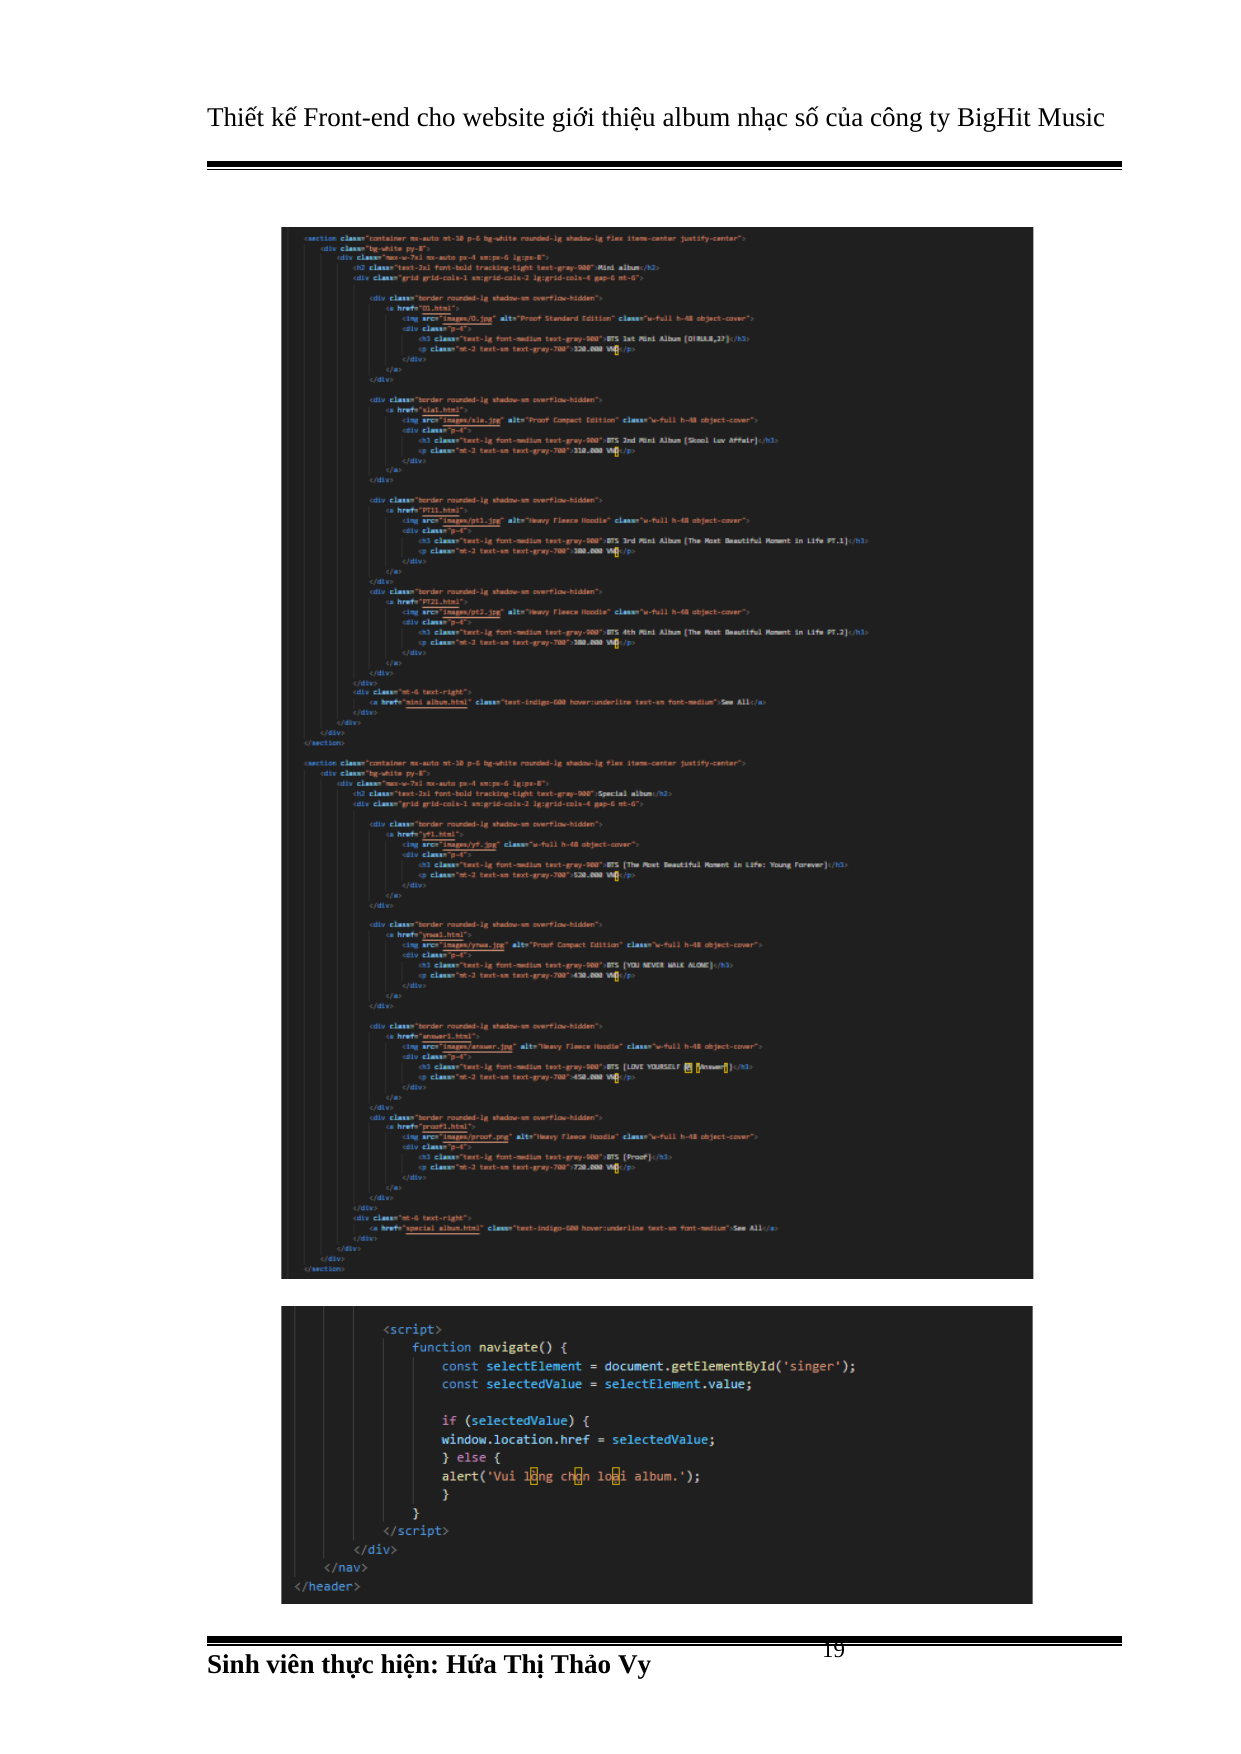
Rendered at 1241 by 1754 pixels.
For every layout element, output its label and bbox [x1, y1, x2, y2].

picture [281, 1306, 1033, 1604]
picture [281, 227, 1034, 1279]
